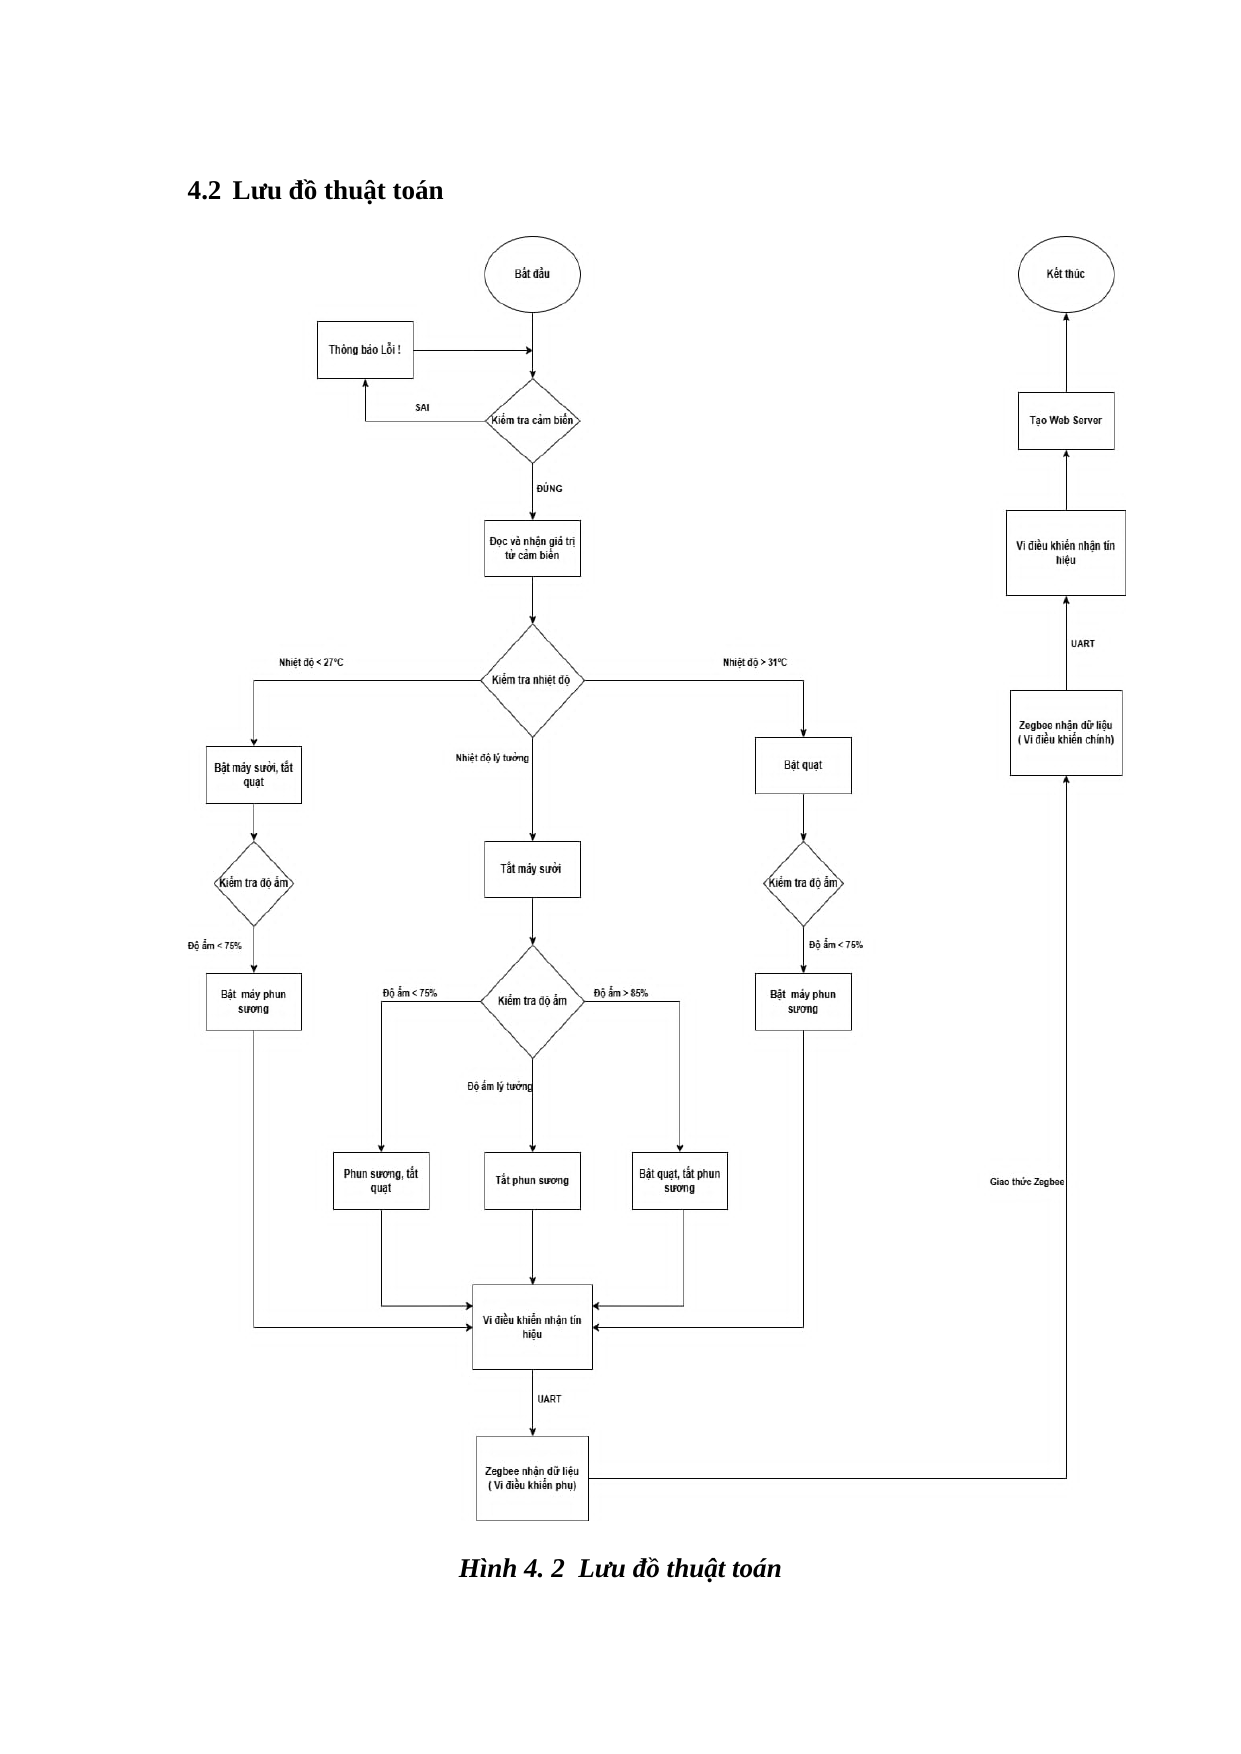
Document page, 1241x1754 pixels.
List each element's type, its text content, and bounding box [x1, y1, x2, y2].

text Hình 4. 2 Lưu đồ thuật toán [187, 1552, 1053, 1583]
list Lưu đồ thuật toán [187, 174, 1053, 205]
picture [187, 236, 1126, 1521]
